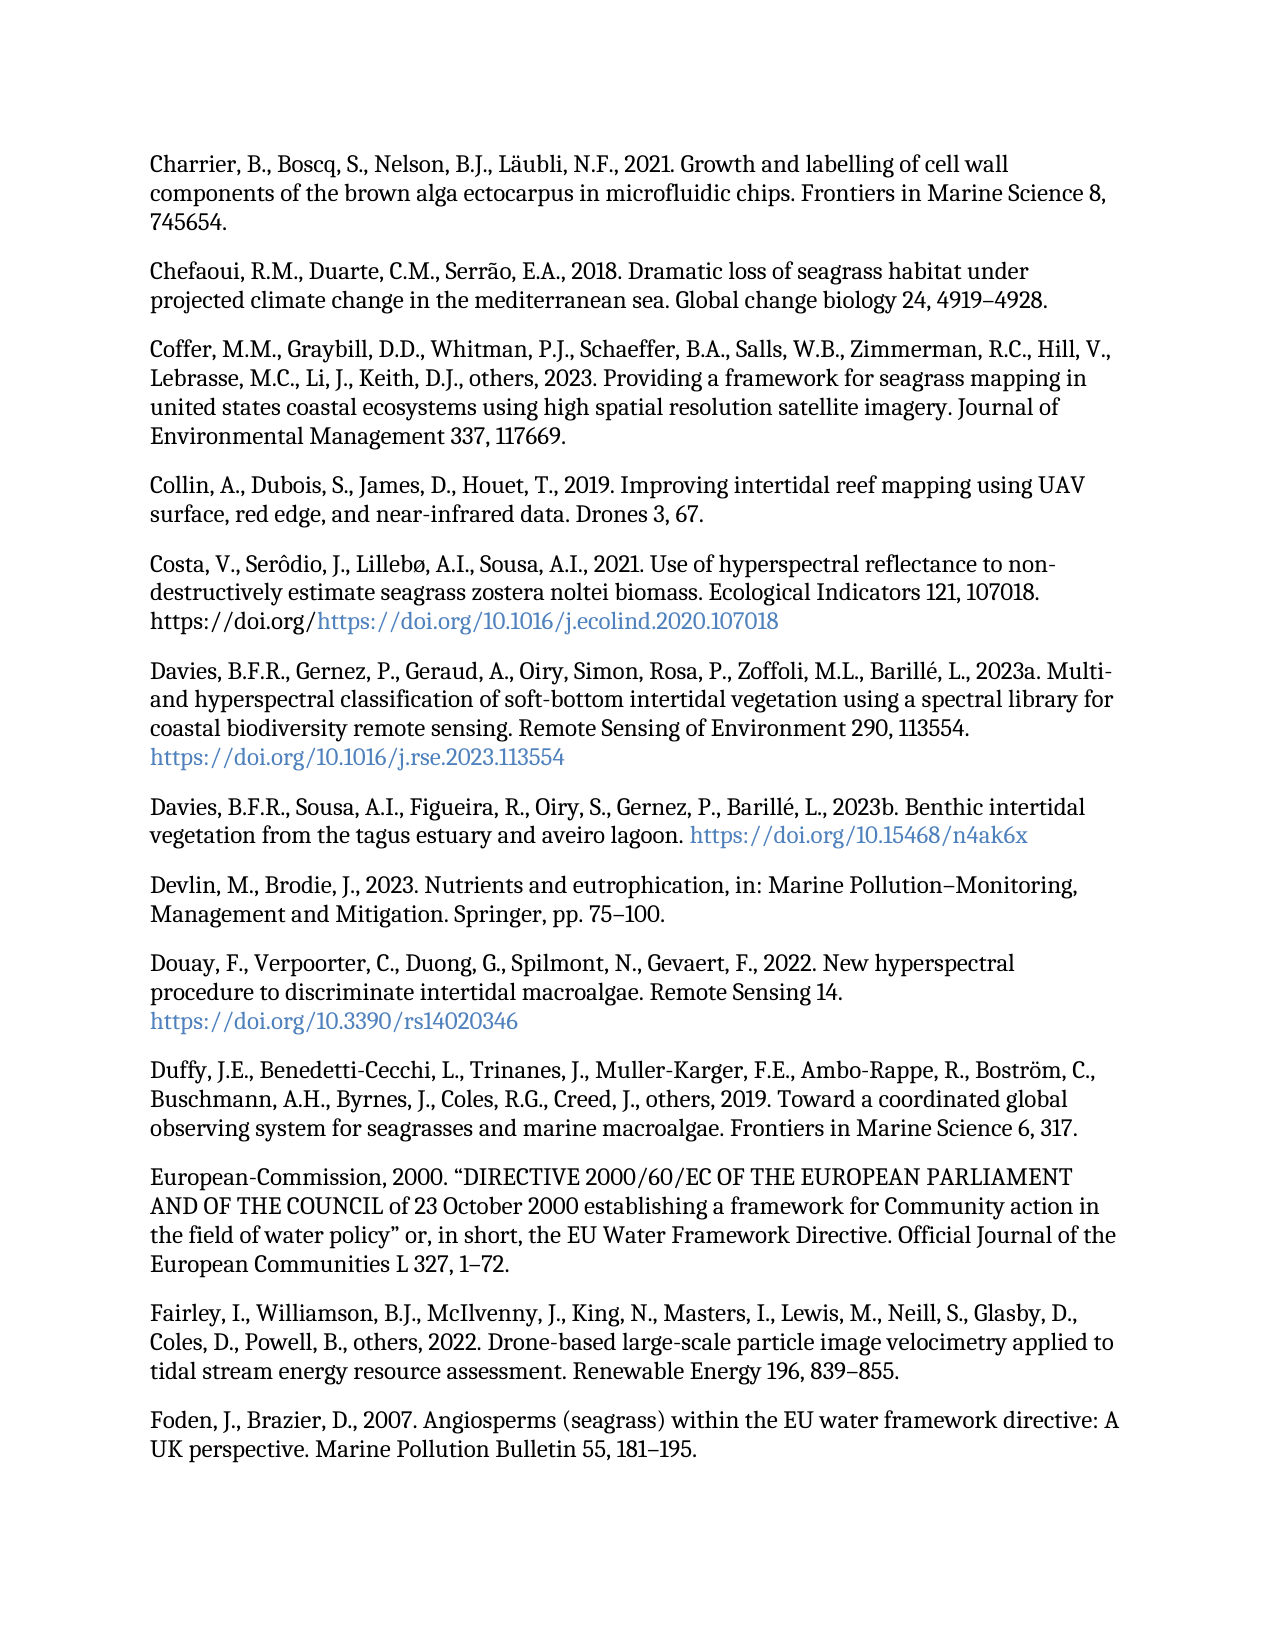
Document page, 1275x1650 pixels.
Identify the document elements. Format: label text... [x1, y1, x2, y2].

text Douay, F., Verpoorter, C., Duong, G., Spilmont, N., Gevaert, F., 2022. New hyperspectral procedure to discriminate intertidal macroalgae. Remote Sensing 14. https://doi.org/10.3390/rs14020346 [150, 949, 1125, 1035]
text Davies, B.F.R., Sousa, A.I., Figueira, R., Oiry, S., Gernez, P., Barillé, L., 2023b. Benthic intertidal vegetation from the tagus estuary and aveiro lagoon. https://doi.org/10.15468/n4ak6x [150, 792, 1125, 850]
text Costa, V., Serôdio, J., Lillebø, A.I., Sousa, A.I., 2021. Use of hyperspectral reflectance to non-destructively estimate seagrass zostera noltei biomass. Ecological Indicators 121, 107018. https://doi.org/https://doi.org/10.1016/j.ecolind.2020.107018 [150, 549, 1125, 636]
text Devlin, M., Brodie, J., 2023. Nutrients and eutrophication, in: Marine Pollution–Monitoring, Management and Mitigation. Springer, pp. 75–100. [150, 871, 1125, 928]
text European-Commission, 2000. “DIRECTIVE 2000/60/EC OF THE EUROPEAN PARLIAMENT AND OF THE COUNCIL of 23 October 2000 establishing a framework for Community action in the field of water policy” or, in short, the EU Water Framework Directive. Official Journal of the European Communities L 327, 1–72. [150, 1163, 1125, 1278]
text Fairley, I., Williamson, B.J., McIlvenny, J., King, N., Masters, I., Lewis, M., Neill, S., Glasby, D., Coles, D., Powell, B., others, 2022. Drone-based large-scale particle image velocimetry applied to tidal stream energy resource assessment. Renewable Energy 196, 839–855. [150, 1299, 1125, 1385]
text Foden, J., Brazier, D., 2007. Angiosperms (seagrass) within the EU water framework directive: A UK perspective. Marine Pollution Bulletin 55, 181–195. [150, 1406, 1125, 1464]
text Chefaoui, R.M., Duarte, C.M., Serrão, E.A., 2018. Dramatic loss of seagrass habitat under projected climate change in the mediterranean sea. Global change biology 24, 4919–4928. [150, 257, 1125, 314]
text Collin, A., Dubois, S., James, D., Houet, T., 2019. Improving intertidal reef mapping using UAV surface, red edge, and near-infrared data. Drones 3, 67. [150, 471, 1125, 529]
text Coffer, M.M., Graybill, D.D., Whitman, P.J., Schaeffer, B.A., Salls, W.B., Zimmerman, R.C., Hill, V., Lebrasse, M.C., Li, J., Keith, D.J., others, 2023. Providing a framework for seagrass mapping in united states coastal ecosystems using high spatial resolution satellite imagery. Journal of Environmental Management 337, 117669. [150, 335, 1125, 450]
text Davies, B.F.R., Gernez, P., Geraud, A., Oiry, Simon, Rosa, P., Zoffoli, M.L., Barillé, L., 2023a. Multi- and hyperspectral classification of soft-bottom intertidal vegetation using a spectral library for coastal biodiversity remote sensing. Remote Sensing of Environment 290, 113554. https://doi.org/10.1016/j.rse.2023.113554 [150, 657, 1125, 772]
text Duffy, J.E., Benedetti-Cecchi, L., Trinanes, J., Muller-Karger, F.E., Ambo-Rappe, R., Boström, C., Buschmann, A.H., Byrnes, J., Coles, R.G., Creed, J., others, 2019. Toward a coordinated global observing system for seagrasses and marine macroalgae. Frontiers in Marine Science 6, 317. [150, 1056, 1125, 1142]
text Charrier, B., Boscq, S., Nelson, B.J., Läubli, N.F., 2021. Growth and labelling of cell wall components of the brown alga ectocarpus in microfluidic chips. Frontiers in Marine Science 8, 745654. [150, 150, 1125, 236]
